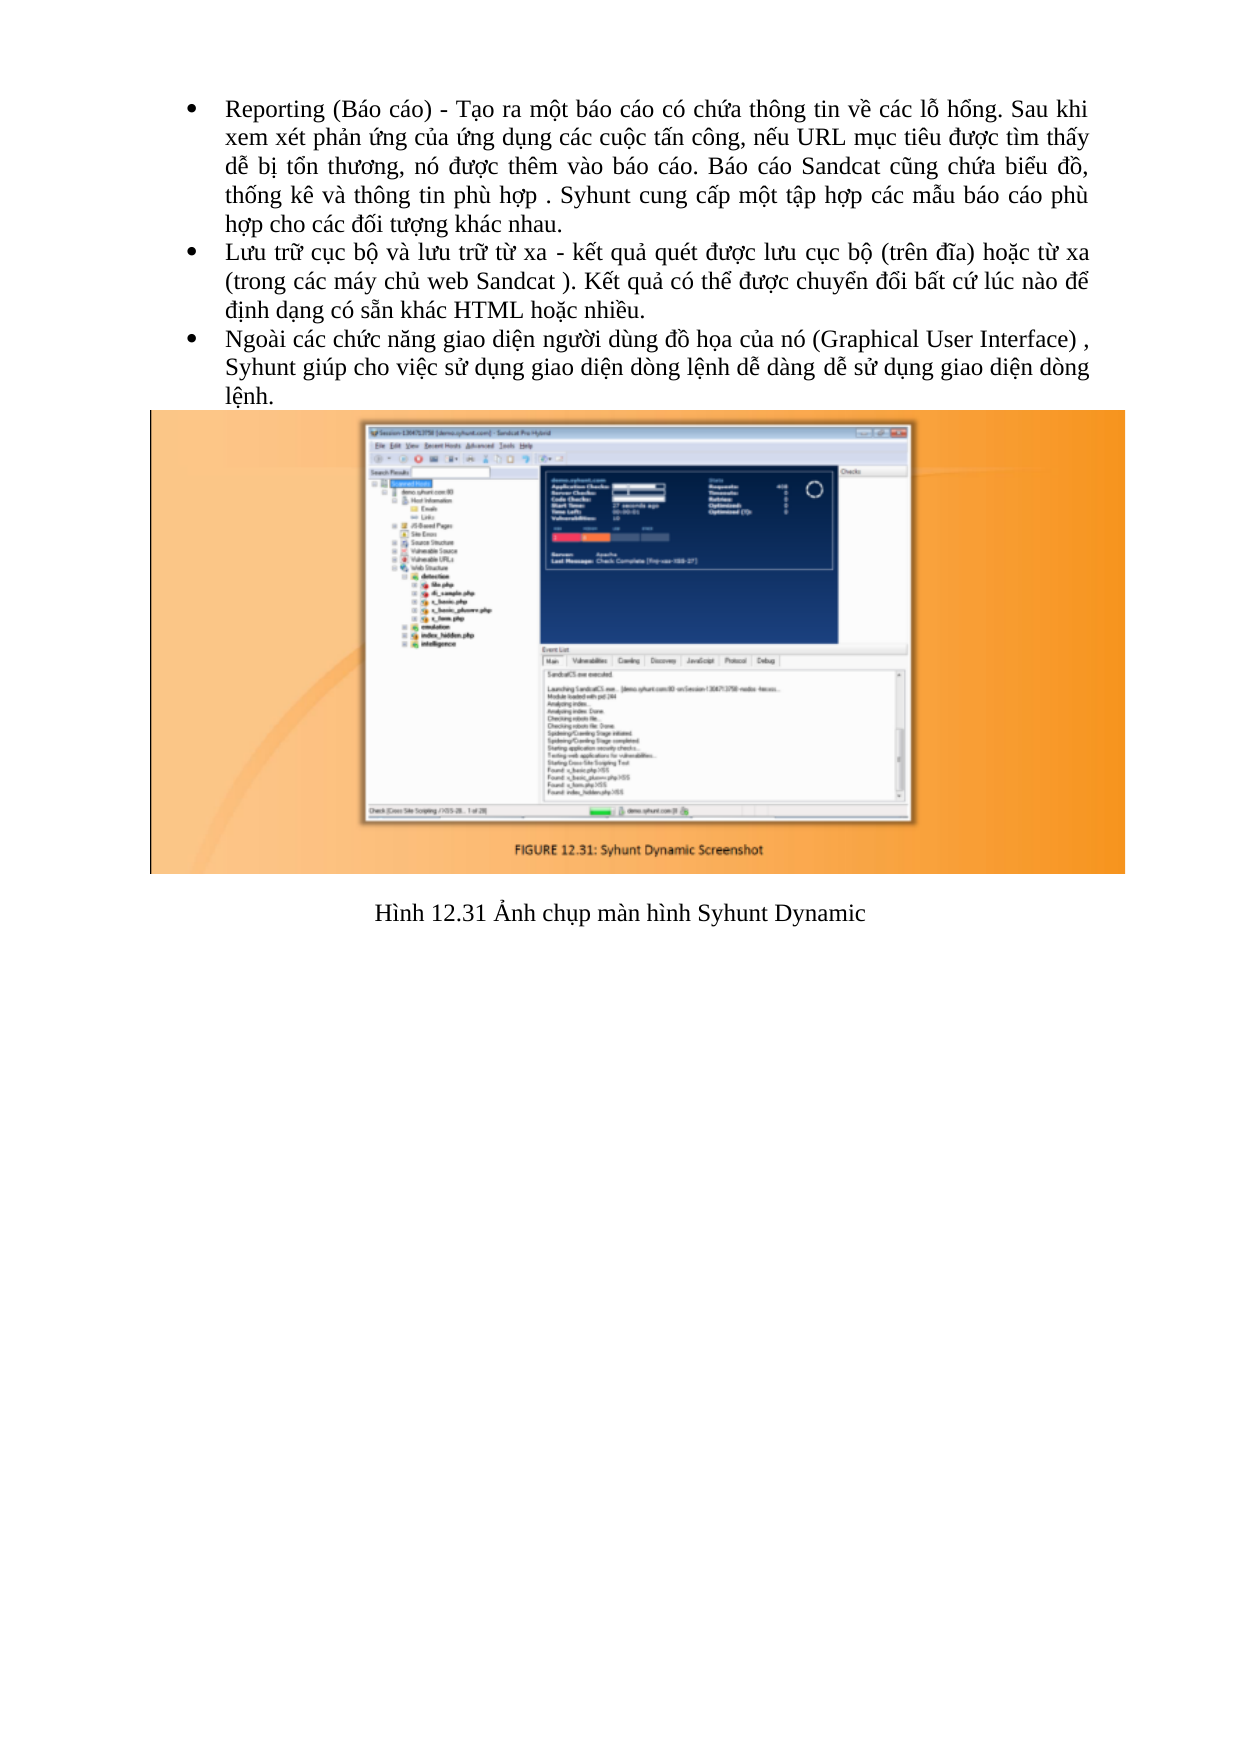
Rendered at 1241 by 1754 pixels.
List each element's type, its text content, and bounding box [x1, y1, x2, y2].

list Reporting (Báo cáo) - Tạo ra một báo cáo có chứa thông tin về các lỗ hổng. Sau khi xem xét phản ứng của ứng dụng các cuộc tấn công, nếu URL mục tiêu được tìm thấy dễ bị tổn thương, nó được thêm vào báo cáo. Báo cáo Sandcat cũng chứa biểu đồ, thống kê và thông tin phù hợp . Syhunt cung cấp một tập hợp các mẫu báo cáo phù hợp cho các đối tượng khác nhau. [187, 94, 1090, 237]
text Hình 12.31 Ảnh chụp màn hình Syhunt Dynamic [150, 898, 1090, 927]
list Lưu trữ cục bộ và lưu trữ từ xa - kết quả quét được lưu cục bộ (trên đĩa) hoặc từ xa (trong các máy chủ web Sandcat ). Kết quả có thể được chuyển đổi bất cứ lúc nào để định dạng có sẵn khác HTML hoặc nhiều. [187, 237, 1090, 324]
list Ngoài các chức năng giao diện người dùng đồ họa của nó (Graphical User Interface) , Syhunt giúp cho việc sử dụng giao diện dòng lệnh dễ dàng dễ sử dụng giao diện dòng lệnh. [187, 324, 1090, 410]
